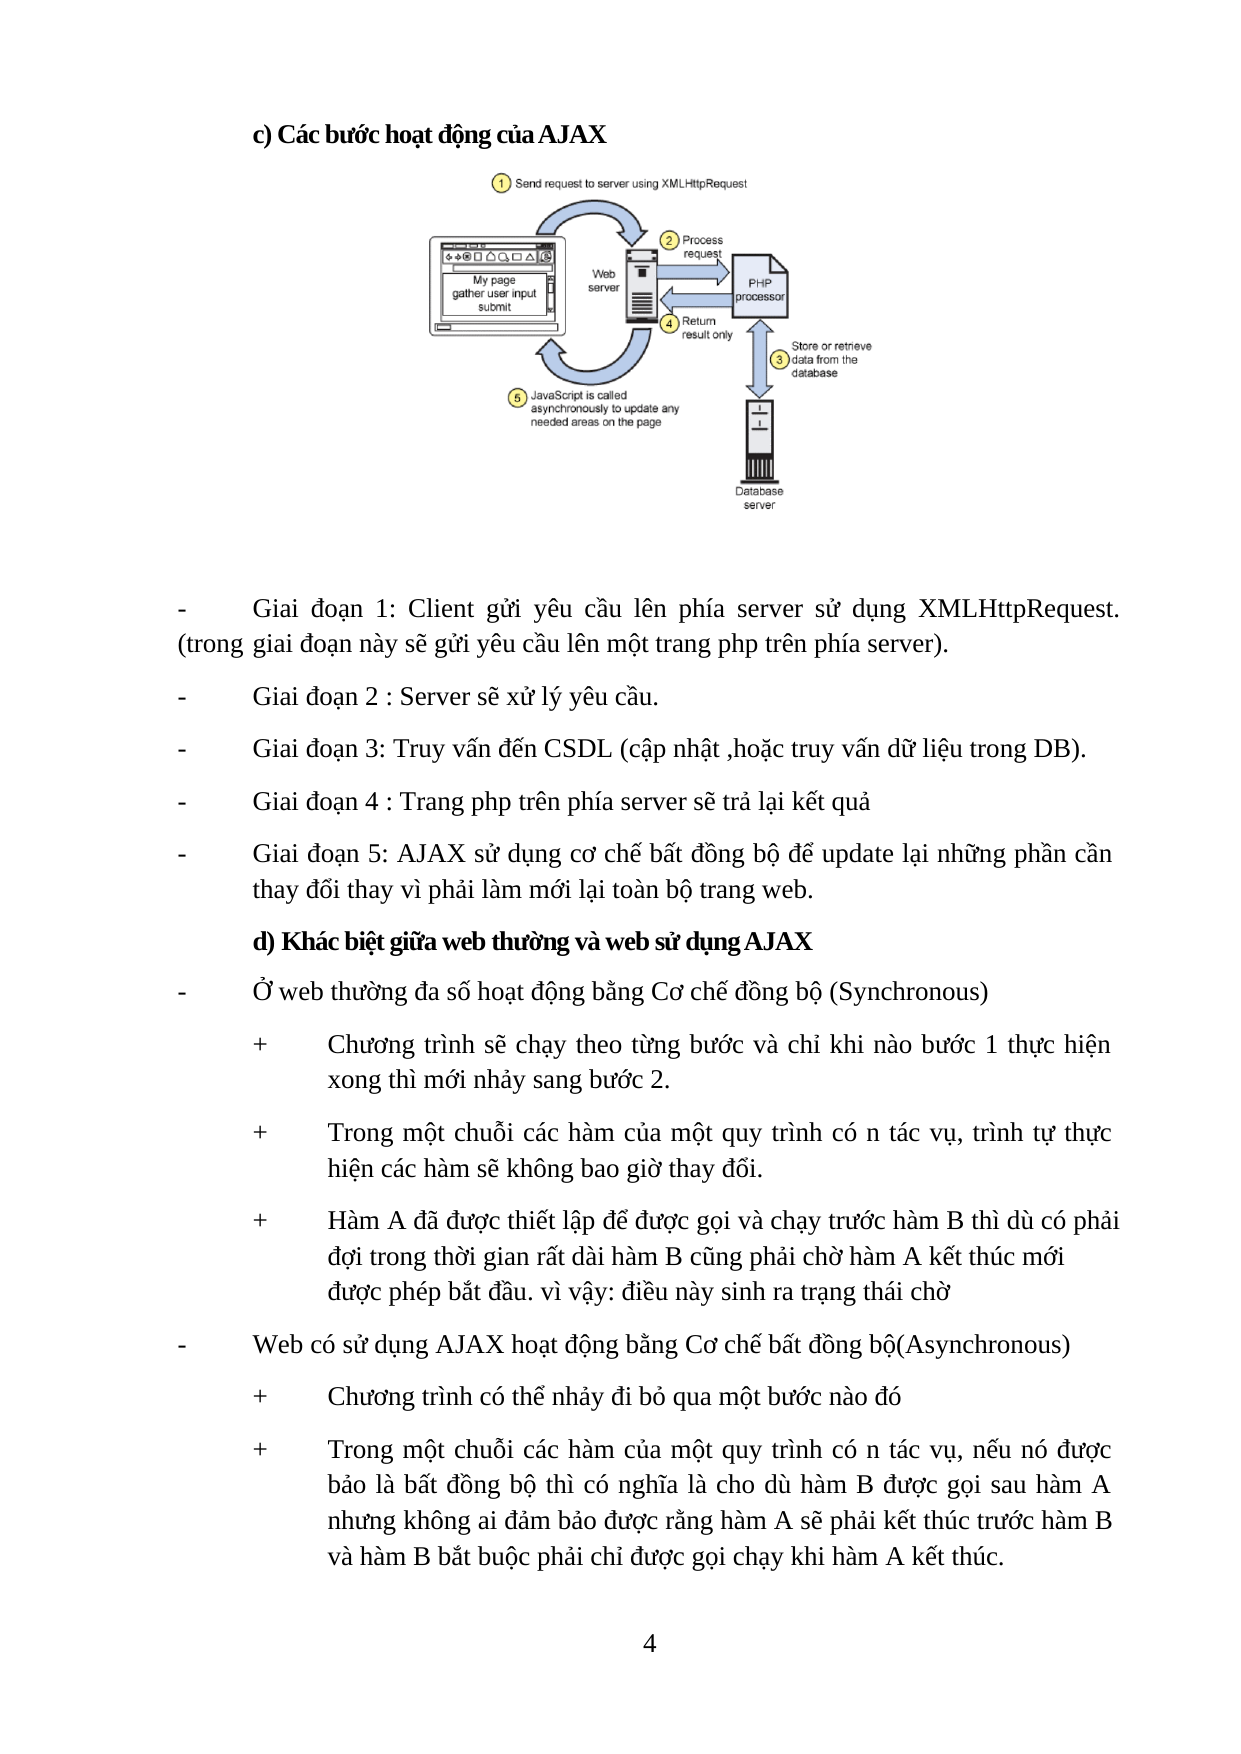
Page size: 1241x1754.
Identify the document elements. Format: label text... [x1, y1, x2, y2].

text - Giai đoạn 1: Client gửi yêu cầu lên phía server sử dụng XMLHttpRequest. (trong giai đoạn này sẽ gửi yêu cầu lên một trang php trên phía server). [177, 592, 1122, 658]
text - Ở web thường đa số hoạt động bằng Cơ chế đồng bộ (Synchronous) [177, 975, 1122, 1007]
text - Giai đoạn 5: AJAX sử dụng cơ chế bất đồng bộ để update lại những phần cần thay đổi thay vì phải làm mới lại toàn bộ trang web. [177, 837, 1122, 904]
text + Hàm A đã được thiết lập để được gọi và chạy trước hàm B thì dù có phải đợi trong thời gian rất dài hàm B cũng phải chờ hàm A kết thúc mới được phép bắt đầu. vì vậy: điều này sinh ra trạng thái chờ [177, 1204, 1122, 1307]
text - Giai đoạn 2 : Server sẽ xử lý yêu cầu. [177, 680, 1122, 711]
text - Giai đoạn 3: Truy vấn đến CSDL (cập nhật ,hoặc truy vấn dữ liệu trong DB). [177, 732, 1122, 763]
text + Chương trình có thể nhảy đi bỏ qua một bước nào đó [177, 1380, 1122, 1411]
title c) Các bước hoạt động của AJAX [177, 118, 1122, 149]
text - Web có sử dụng AJAX hoạt động bằng Cơ chế bất đồng bộ(Asynchronous) [177, 1328, 1122, 1359]
text - Giai đoạn 4 : Trang php trên phía server sẽ trả lại kết quả [177, 784, 1122, 816]
title d) Khác biệt giữa web thường và web sử dụng AJAX [177, 925, 1122, 956]
text + Chương trình sẽ chạy theo từng bước và chỉ khi nào bước 1 thực hiện xong thì mới nhảy sang bước 2. [177, 1028, 1122, 1095]
text + Trong một chuỗi các hàm của một quy trình có n tác vụ, trình tự thực hiện các hàm sẽ không bao giờ thay đổi. [177, 1116, 1122, 1183]
text + Trong một chuỗi các hàm của một quy trình có n tác vụ, nếu nó được bảo là bất đồng bộ thì có nghĩa là cho dù hàm B được gọi sau hàm A nhưng không ai đảm bảo được rằng hàm A sẽ phải kết thúc trước hàm B và hàm B bắt buộc phải chỉ được gọi chạy khi hàm A kết thúc. [177, 1433, 1122, 1571]
